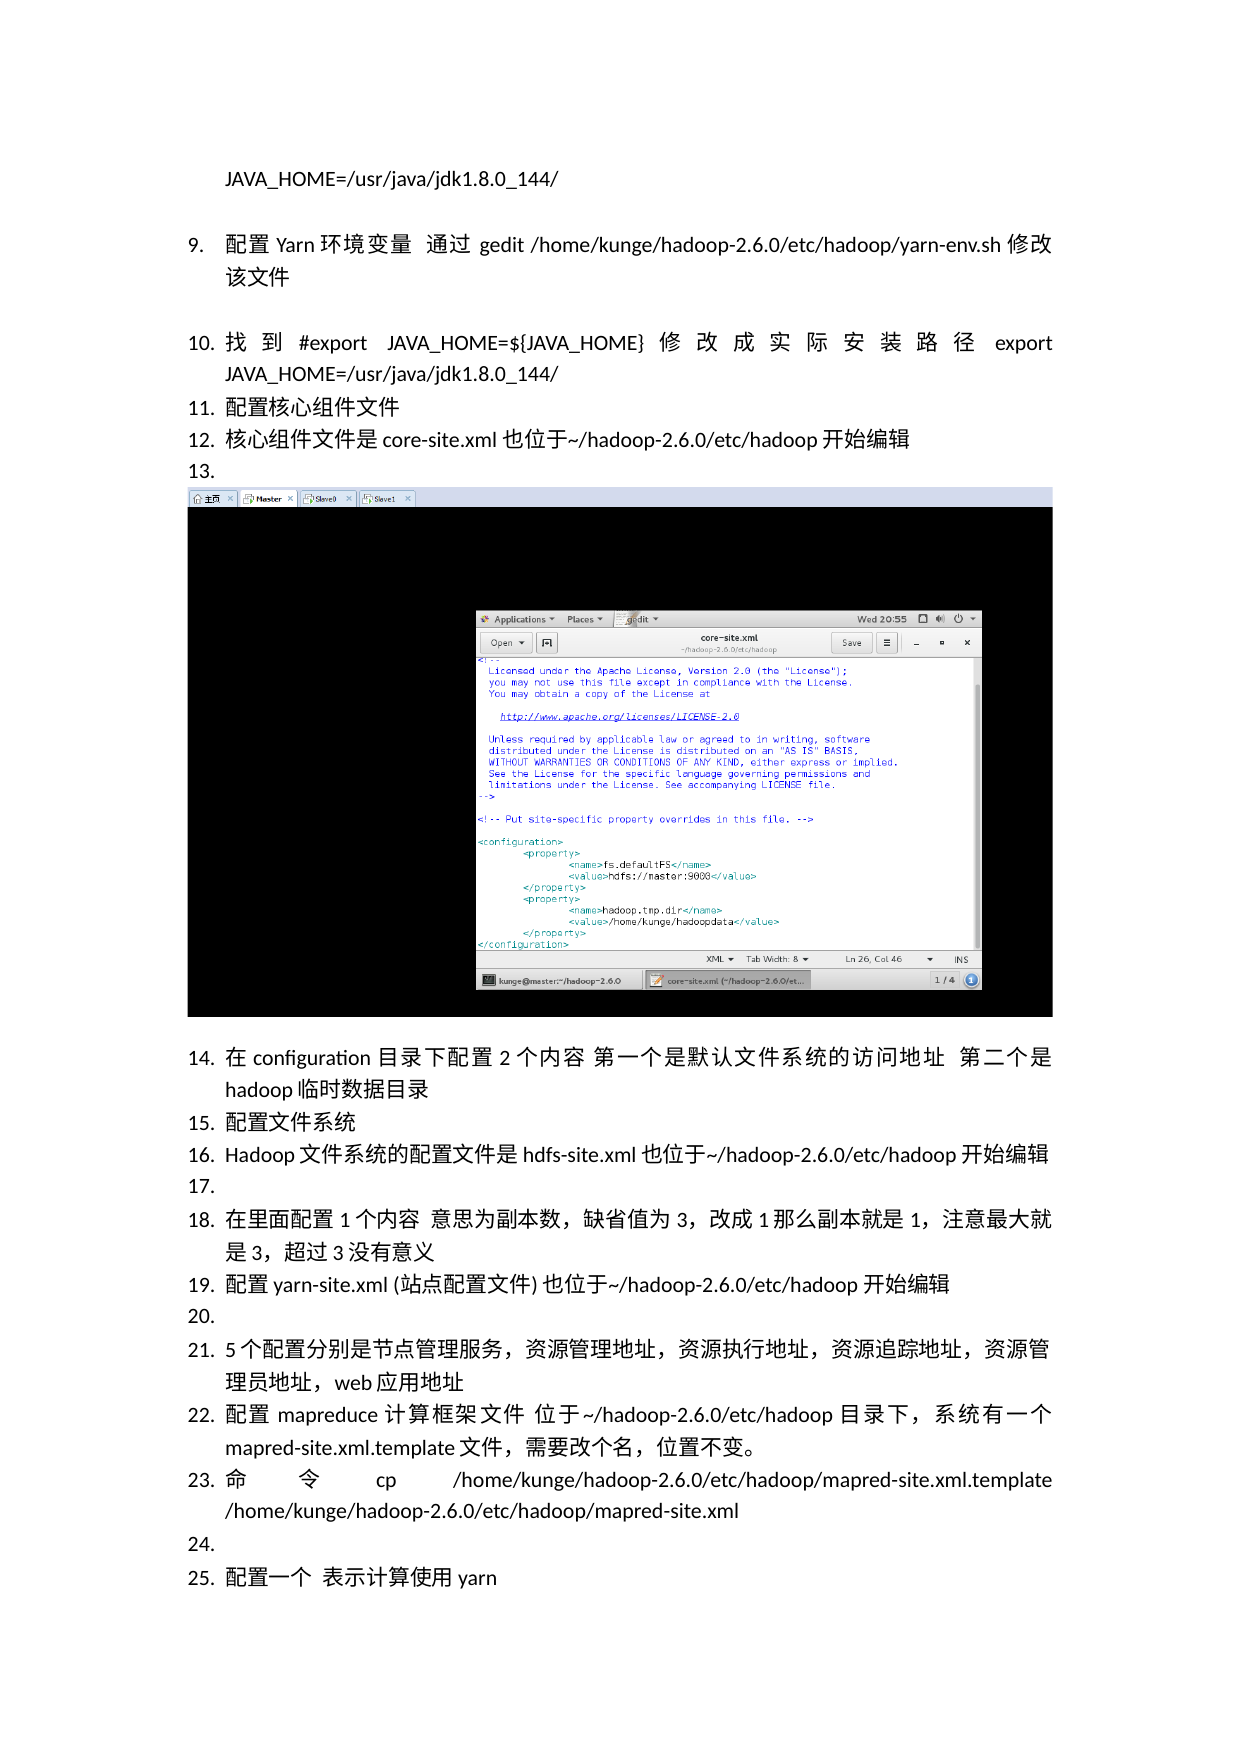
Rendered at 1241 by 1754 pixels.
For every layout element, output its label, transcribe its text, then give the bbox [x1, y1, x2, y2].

picture [187, 487, 1053, 1017]
list 配置核心组件文件 [187, 389, 1053, 422]
list 配置mapreduce计算框架文件 位于~/hadoop-2.6.0/etc/hadoop目录下，系统有一个mapred-site.xml.template文件，需要改个名，位置不变。 [187, 1397, 1053, 1462]
list Hadoop文件系统的配置文件是hdfs-site.xml也位于~/hadoop-2.6.0/etc/hadoop 开始编辑 [187, 1137, 1053, 1169]
list 命令cp /home/kunge/hadoop-2.6.0/etc/hadoop/mapred-site.xml.template /home/kunge/hadoop-2.6.0/etc/hadoop/mapred-site.xml [187, 1462, 1053, 1527]
list 配置一个 表示计算使用yarn [187, 1559, 1053, 1592]
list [187, 162, 1053, 194]
list 配置yarn-site.xml (站点配置文件) 也位于~/hadoop-2.6.0/etc/hadoop 开始编辑 [187, 1267, 1053, 1299]
list 5个配置分别是节点管理服务，资源管理地址，资源执行地址，资源追踪地址，资源管理员地址，web应用地址 [187, 1332, 1053, 1397]
list 在里面配置1个内容 意思为副本数，缺省值为3，改成1那么副本就是1，注意最大就是3，超过3没有意义 [187, 1202, 1053, 1267]
list 核心组件文件是core-site.xml 也位于~/hadoop-2.6.0/etc/hadoop 开始编辑 [187, 422, 1053, 454]
list 配置Yarn环境变量 通过 gedit /home/kunge/hadoop-2.6.0/etc/hadoop/yarn-env.sh修改该文件 [187, 227, 1053, 292]
list 在configuration目录下配置2个内容 第一个是默认文件系统的访问地址 第二个是hadoop临时数据目录 [187, 1039, 1053, 1104]
list 找到#export JAVA_HOME=${JAVA_HOME}修改成实际安装路径export JAVA_HOME=/usr/java/jdk1.8.0_144/ [187, 324, 1053, 389]
list 配置文件系统 [187, 1104, 1053, 1137]
